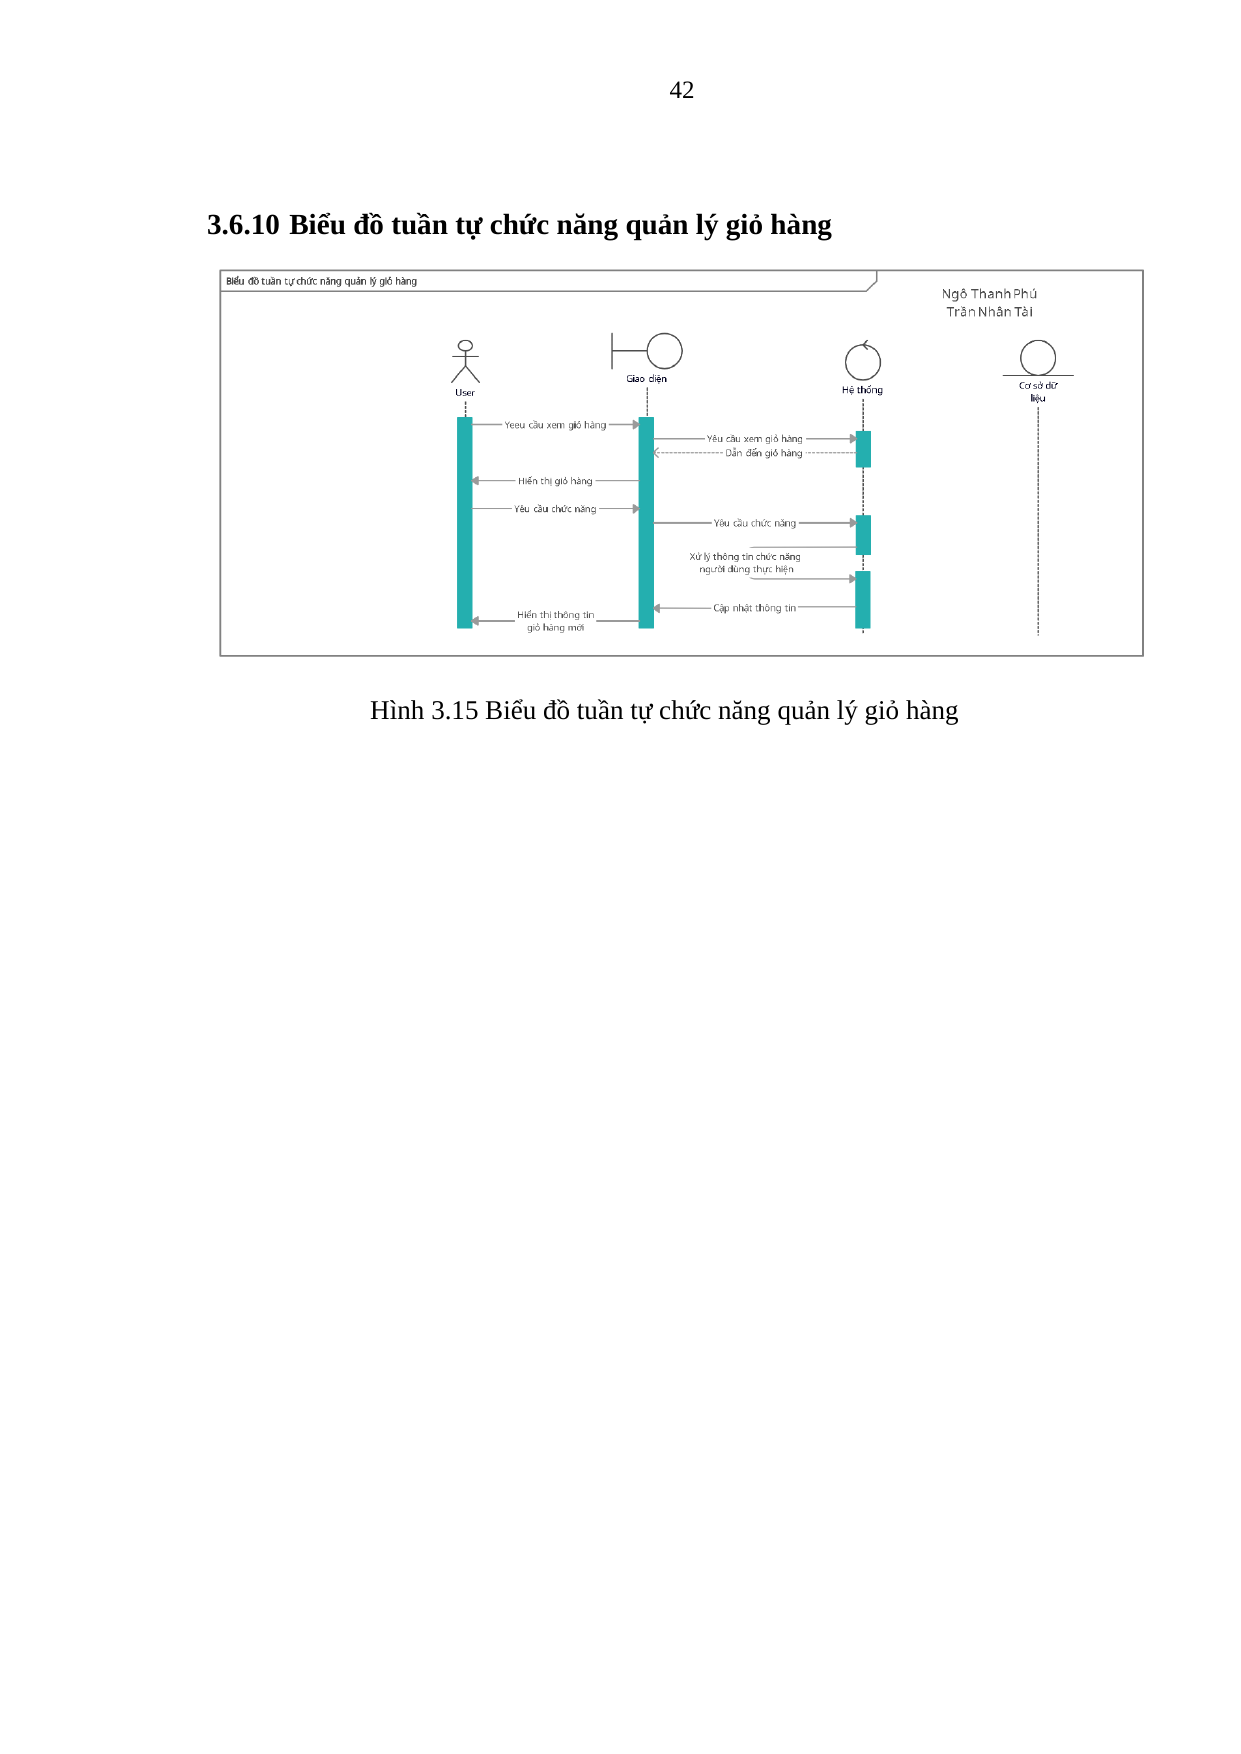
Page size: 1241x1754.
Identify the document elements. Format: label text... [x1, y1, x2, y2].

picture [206, 257, 1157, 670]
list Biểu đồ tuần tự chức năng quản lý giỏ hàng [207, 207, 1122, 240]
